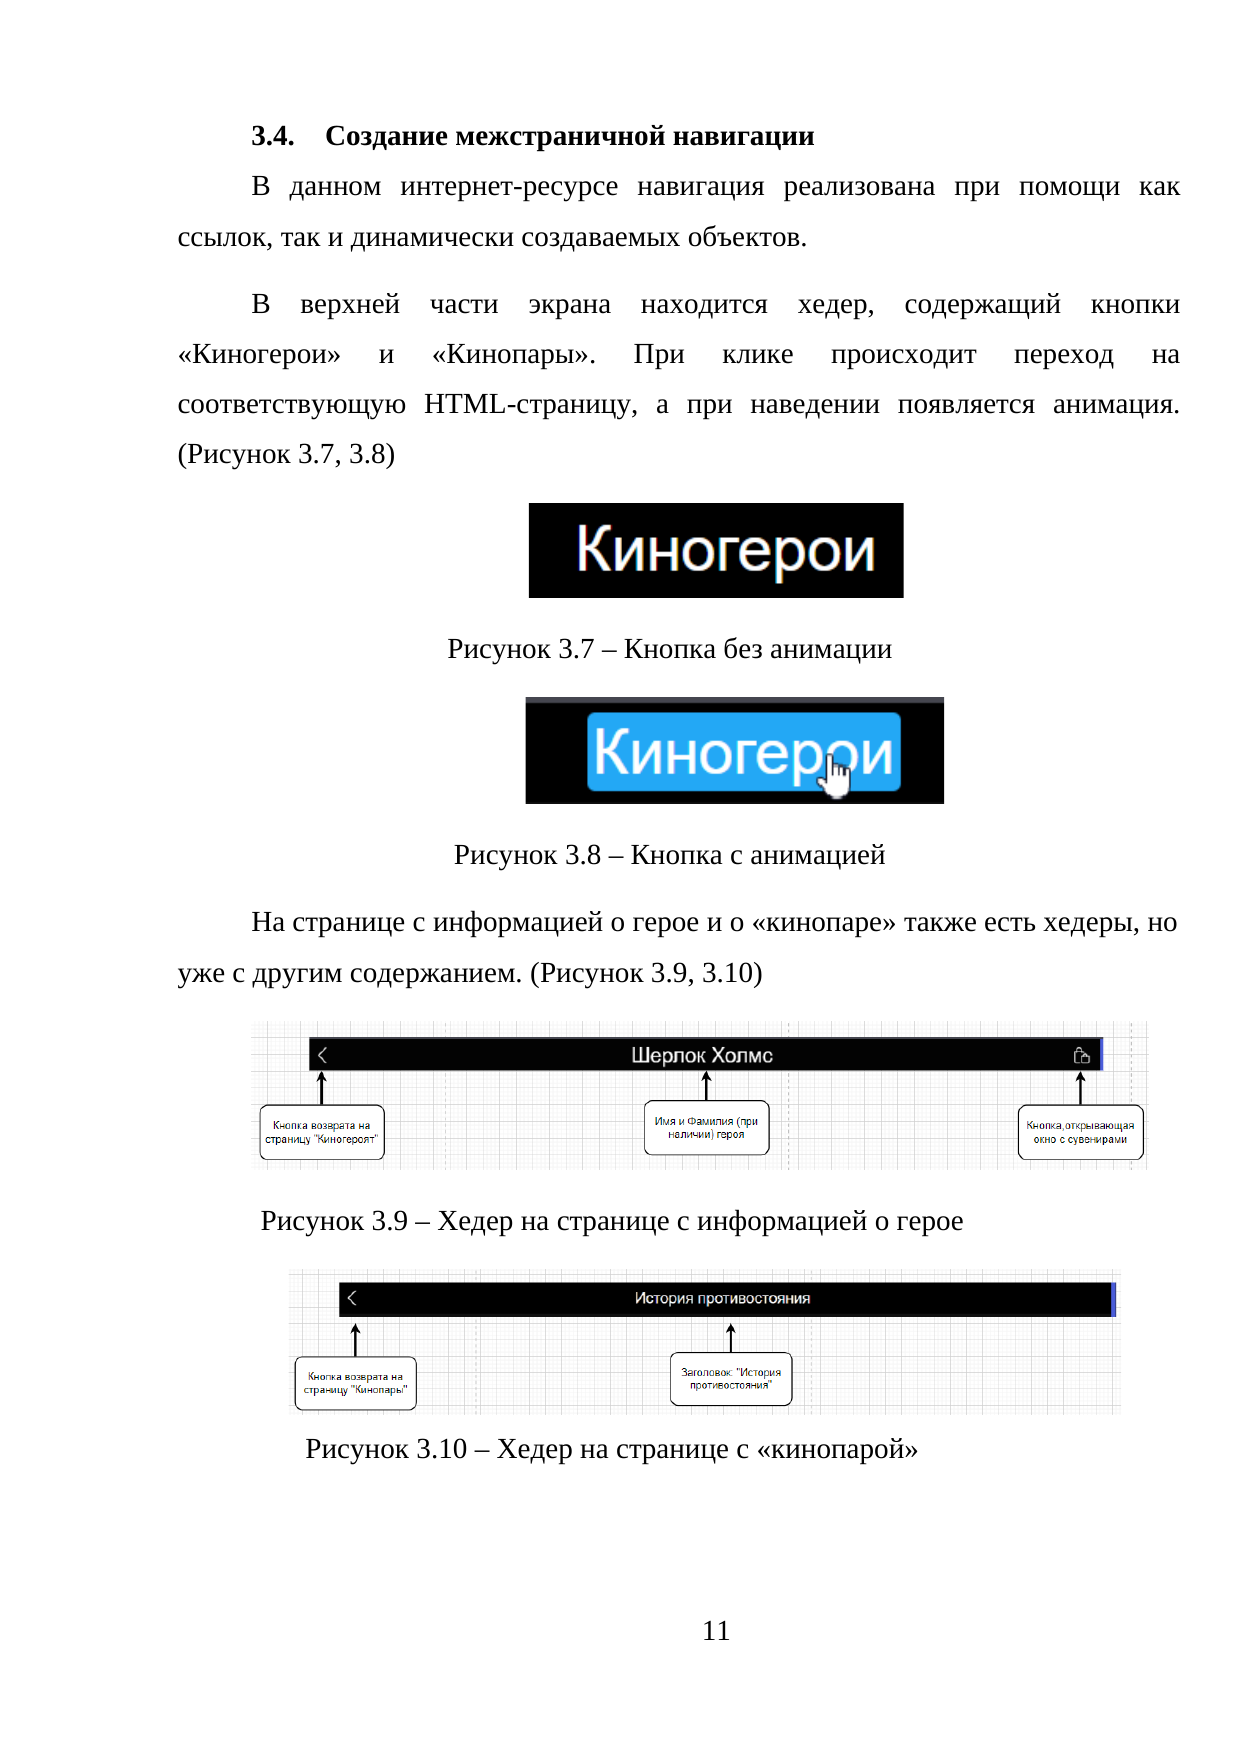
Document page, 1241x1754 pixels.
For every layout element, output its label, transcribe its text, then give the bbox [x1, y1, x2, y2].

text В верхней части экрана находится хедер, содержащий кнопки «Киногерои» и «Кинопары». При клике происходит переход на соответствующую HTML-страницу, а при наведении появляется анимация. (Рисунок 3.7, 3.8) [177, 286, 1181, 470]
picture [251, 1021, 1149, 1170]
picture [525, 697, 945, 804]
text В данном интернет-ресурсе навигация реализована при помощи как ссылок, так и динамически создаваемых объектов. [177, 168, 1181, 252]
subtitle Создание межстраничной навигации [251, 118, 1181, 152]
picture [528, 503, 904, 598]
text На странице с информацией о герое и о «кинопаре» также есть хедеры, но уже с другим содержанием. (Рисунок 3.9, 3.10) [177, 904, 1181, 988]
picture [288, 1269, 1122, 1415]
